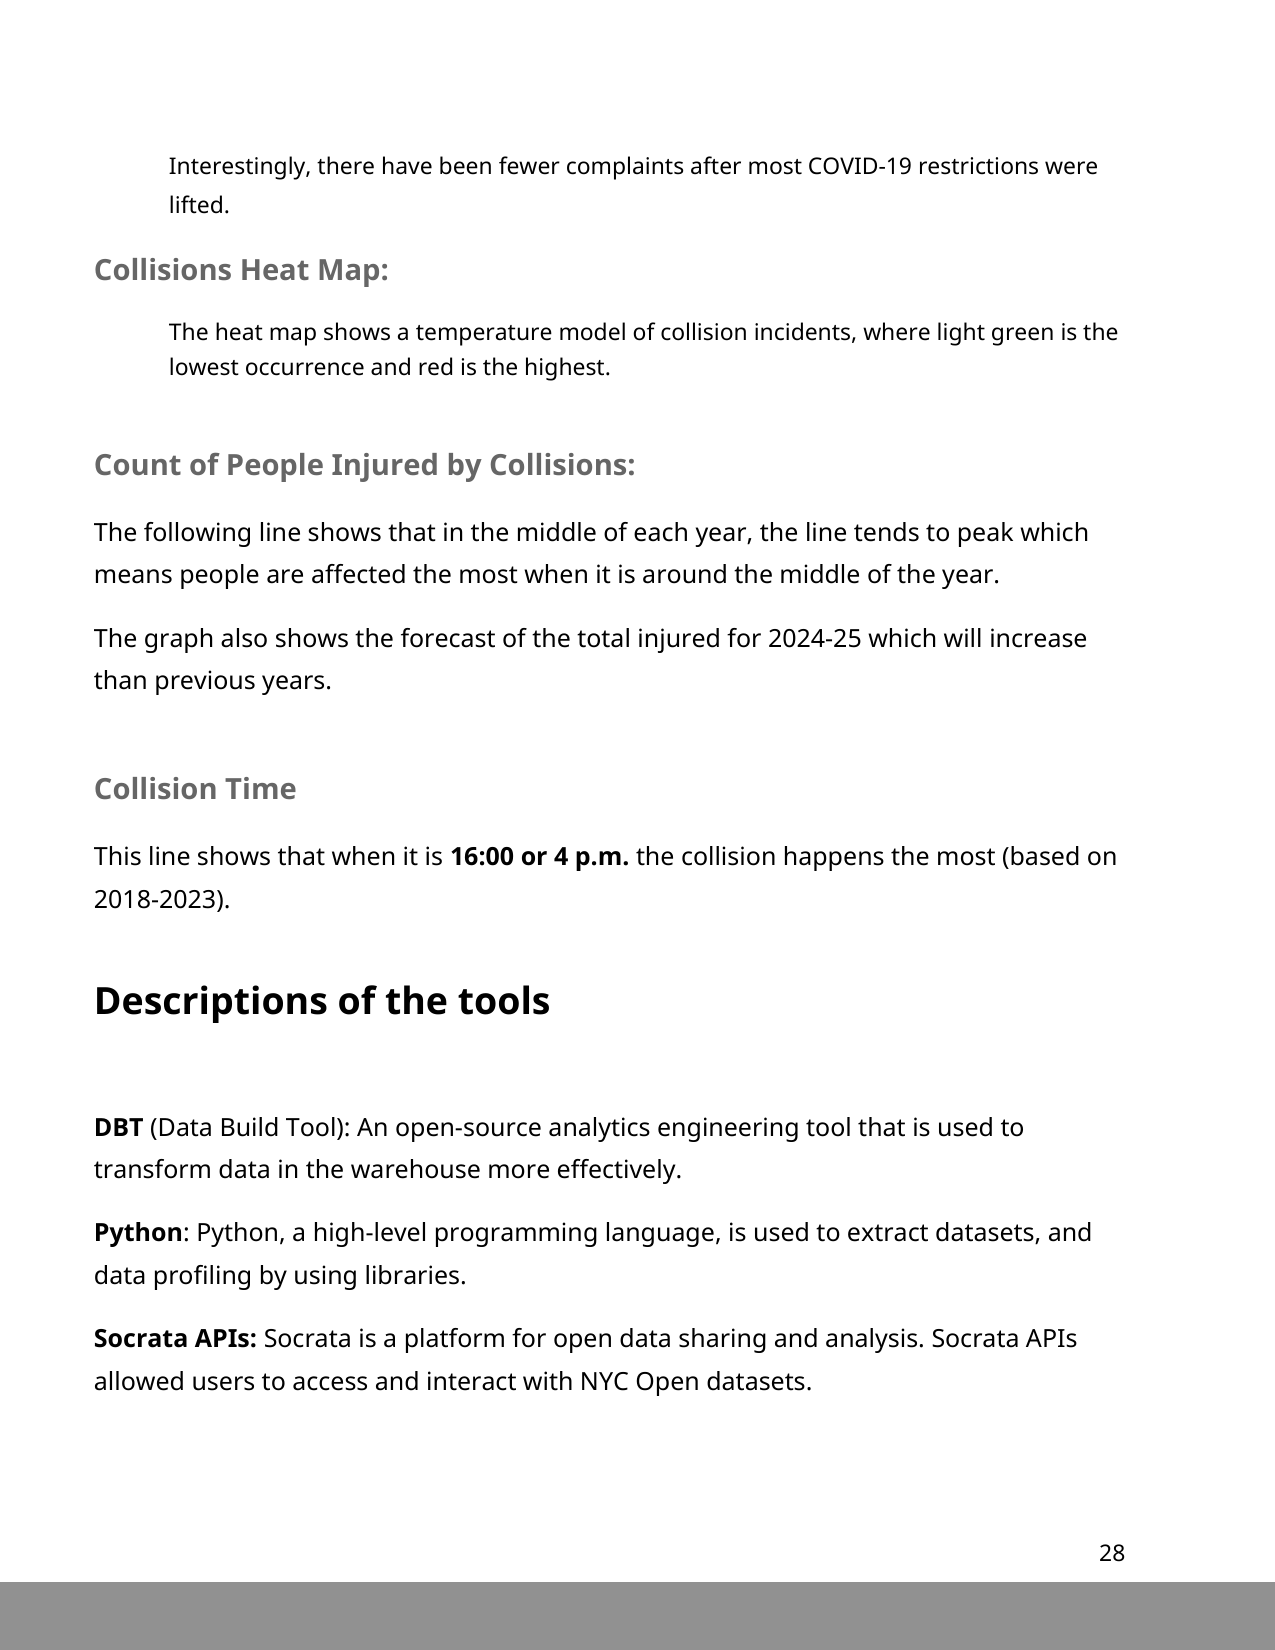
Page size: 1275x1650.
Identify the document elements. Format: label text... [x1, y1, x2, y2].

picture [0, 1582, 1275, 1650]
subtitle Count of People Injured by Collisions: [94, 444, 1125, 484]
text The graph also shows the forecast of the total injured for 2024-25 which will increase than previous years. [94, 620, 1125, 697]
text Python: Python, a high-level programming language, is used to extract datasets, and data profiling by using libraries. [94, 1215, 1125, 1292]
subtitle Collisions Heat Map: [94, 249, 1125, 289]
text This line shows that when it is 16:00 or 4 p.m. the collision happens the most (based on 2018-2023). [94, 839, 1125, 916]
text DBT (Data Build Tool): An open-source analytics engineering tool that is used to transform data in the warehouse more effectively. [94, 1109, 1125, 1186]
text Socrata APIs: Socrata is a platform for open data sharing and analysis. Socrata APIs allowed users to access and interact with NYC Open datasets. [94, 1321, 1125, 1397]
text The heat map shows a temperature model of collision incidents, where light green is the lowest occurrence and red is the highest. [169, 315, 1125, 383]
subtitle Collision Time [94, 769, 1125, 808]
text The following line shows that in the middle of each year, the line tends to peak which means people are affected the most when it is around the middle of the year. [94, 514, 1125, 591]
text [169, 150, 1125, 220]
subtitle Descriptions of the tools [94, 974, 1125, 1025]
